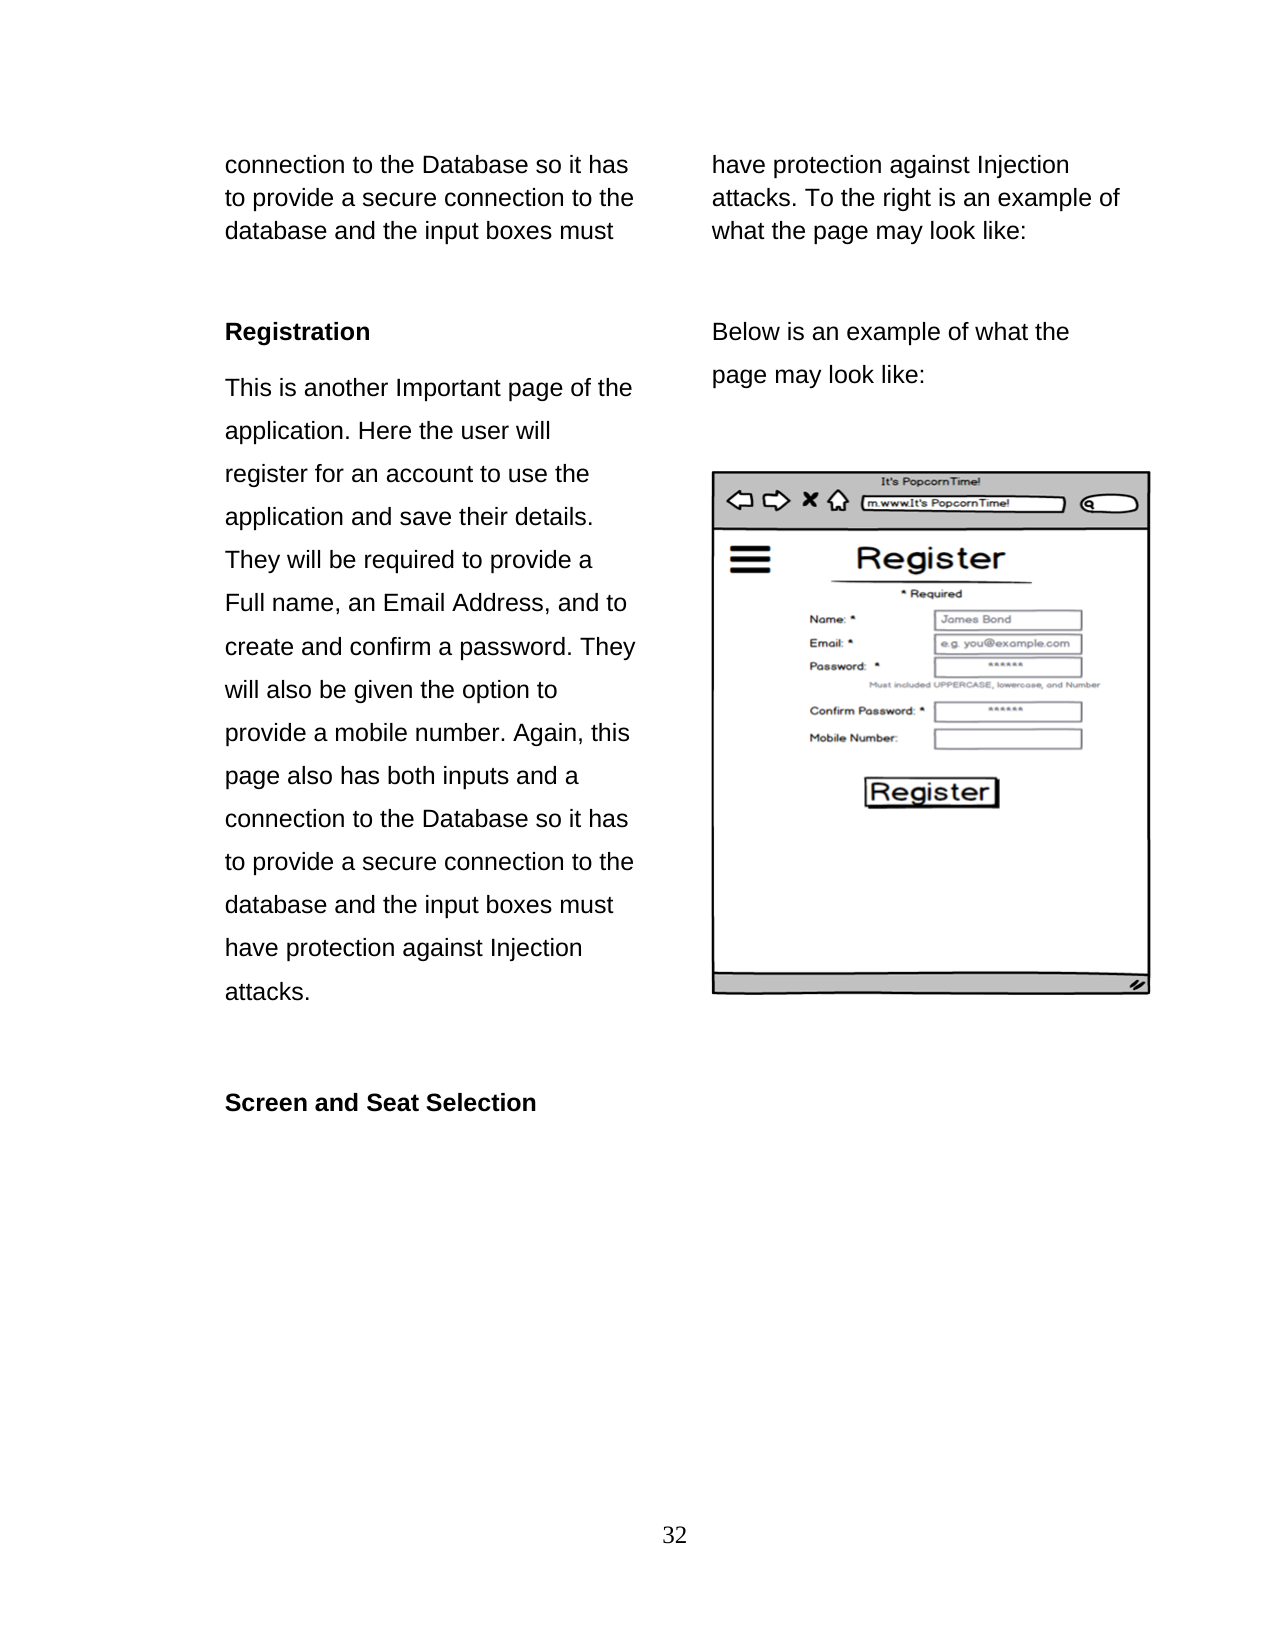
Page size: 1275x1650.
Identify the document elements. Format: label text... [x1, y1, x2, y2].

text connection to the Database so it has to provide a secure connection to the database and the input boxes must have protection against Injection attacks. To the right is an example of what the page may look like: [712, 150, 1125, 245]
text Screen and Seat Selection [224, 1088, 638, 1117]
text This is another Important page of the application. Here the user will register for an account to use the application and save their details. They will be required to provide a Full name, an Email Address, and to create and confirm a password. They will also be given the option to provide a mobile number. Again, this page also has both inputs and a connection to the Database so it has to provide a secure connection to the database and the input boxes must have protection against Injection attacks. [224, 373, 638, 1005]
picture [711, 471, 1151, 995]
text Below is an example of what the page may look like: [712, 317, 1125, 389]
text Registration [224, 317, 638, 346]
text connection to the Database so it has to provide a secure connection to the database and the input boxes must have protection against Injection attacks. To the right is an example of what the page may look like: [224, 150, 638, 245]
